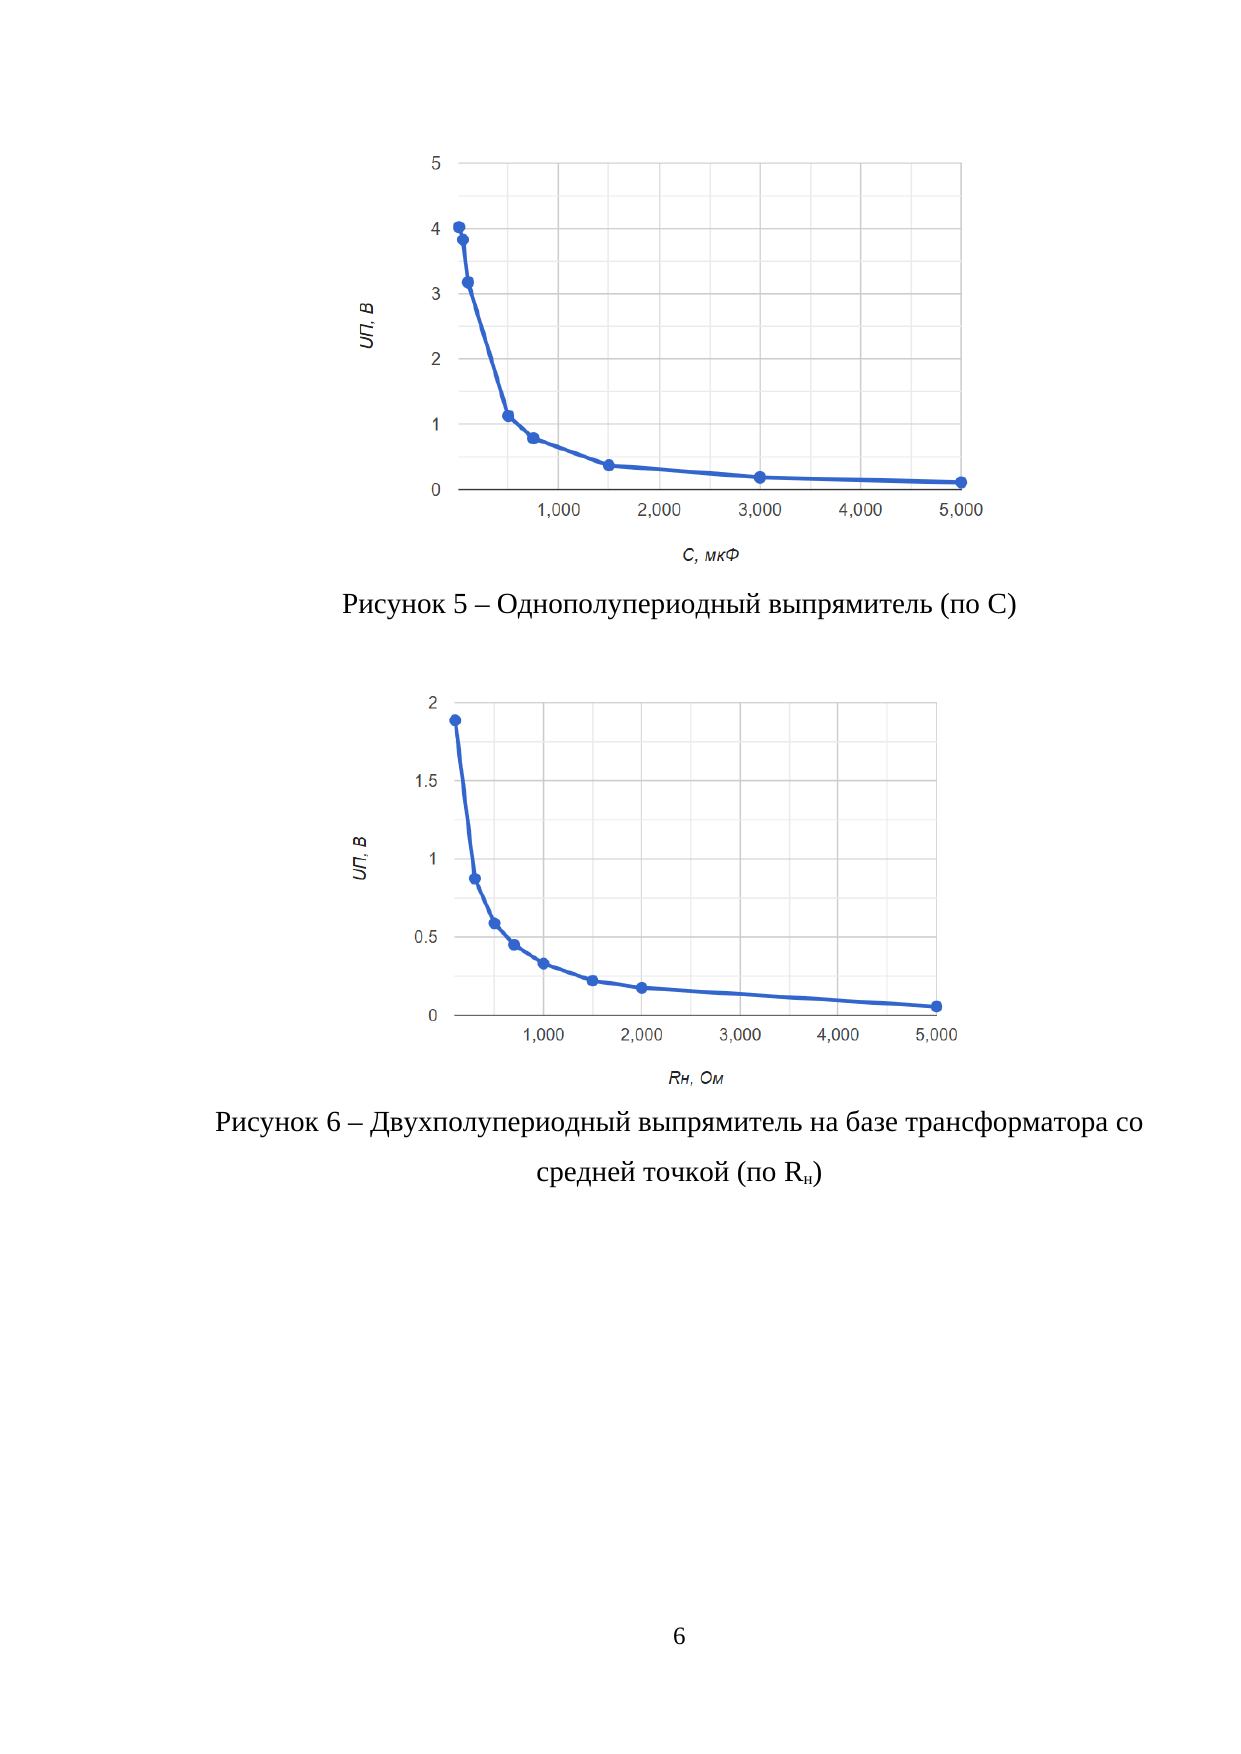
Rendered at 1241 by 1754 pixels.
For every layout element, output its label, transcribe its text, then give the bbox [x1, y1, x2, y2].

text Рисунок 6 – Двухполупериодный выпрямитель на базе трансформатора со средней точкой (по Rн) [177, 1104, 1181, 1188]
picture [327, 636, 1032, 1088]
text Рисунок 5 – Однополупериодный выпрямитель (по C) [177, 586, 1181, 619]
picture [327, 118, 1032, 570]
